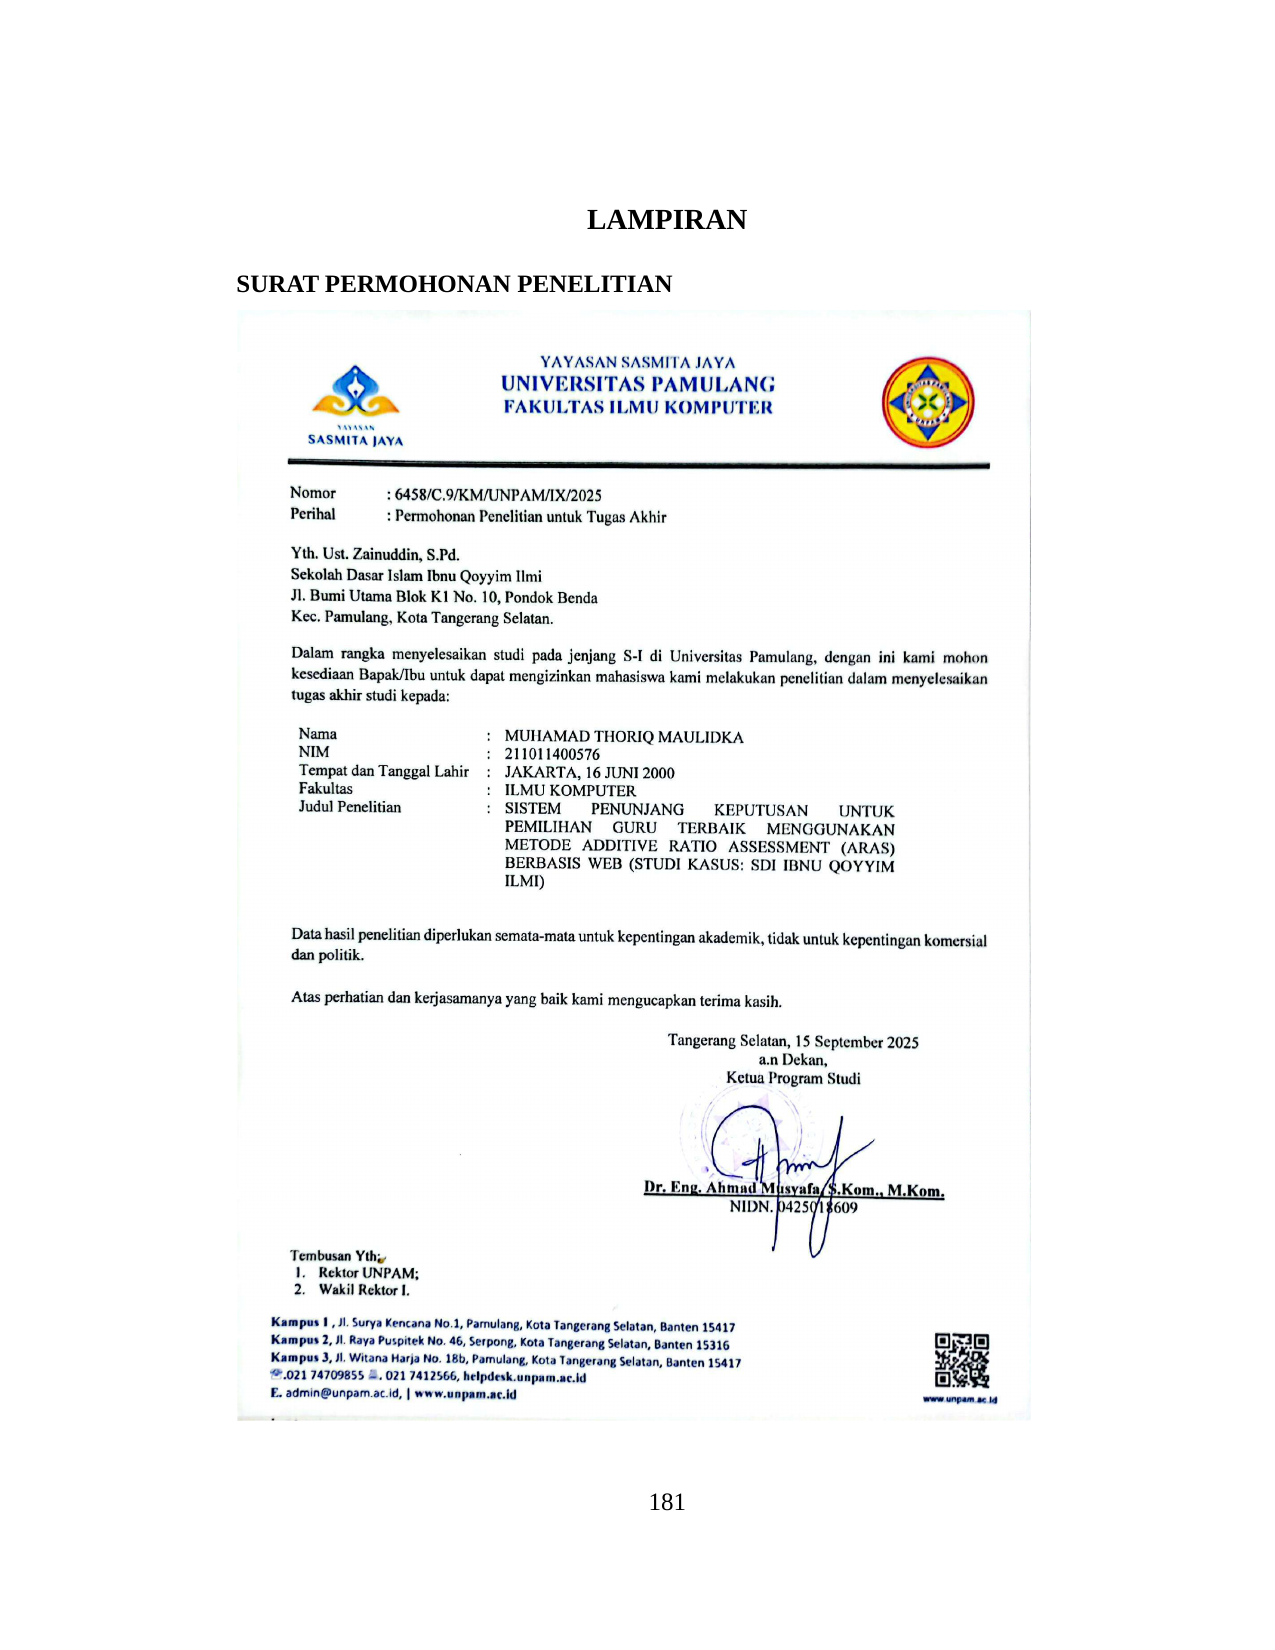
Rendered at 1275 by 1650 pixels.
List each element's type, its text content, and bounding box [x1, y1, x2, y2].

subtitle LAMPIRAN [236, 202, 1098, 236]
text SURAT PERMOHONAN PENELITIAN [236, 269, 1098, 298]
picture [237, 310, 1031, 1421]
